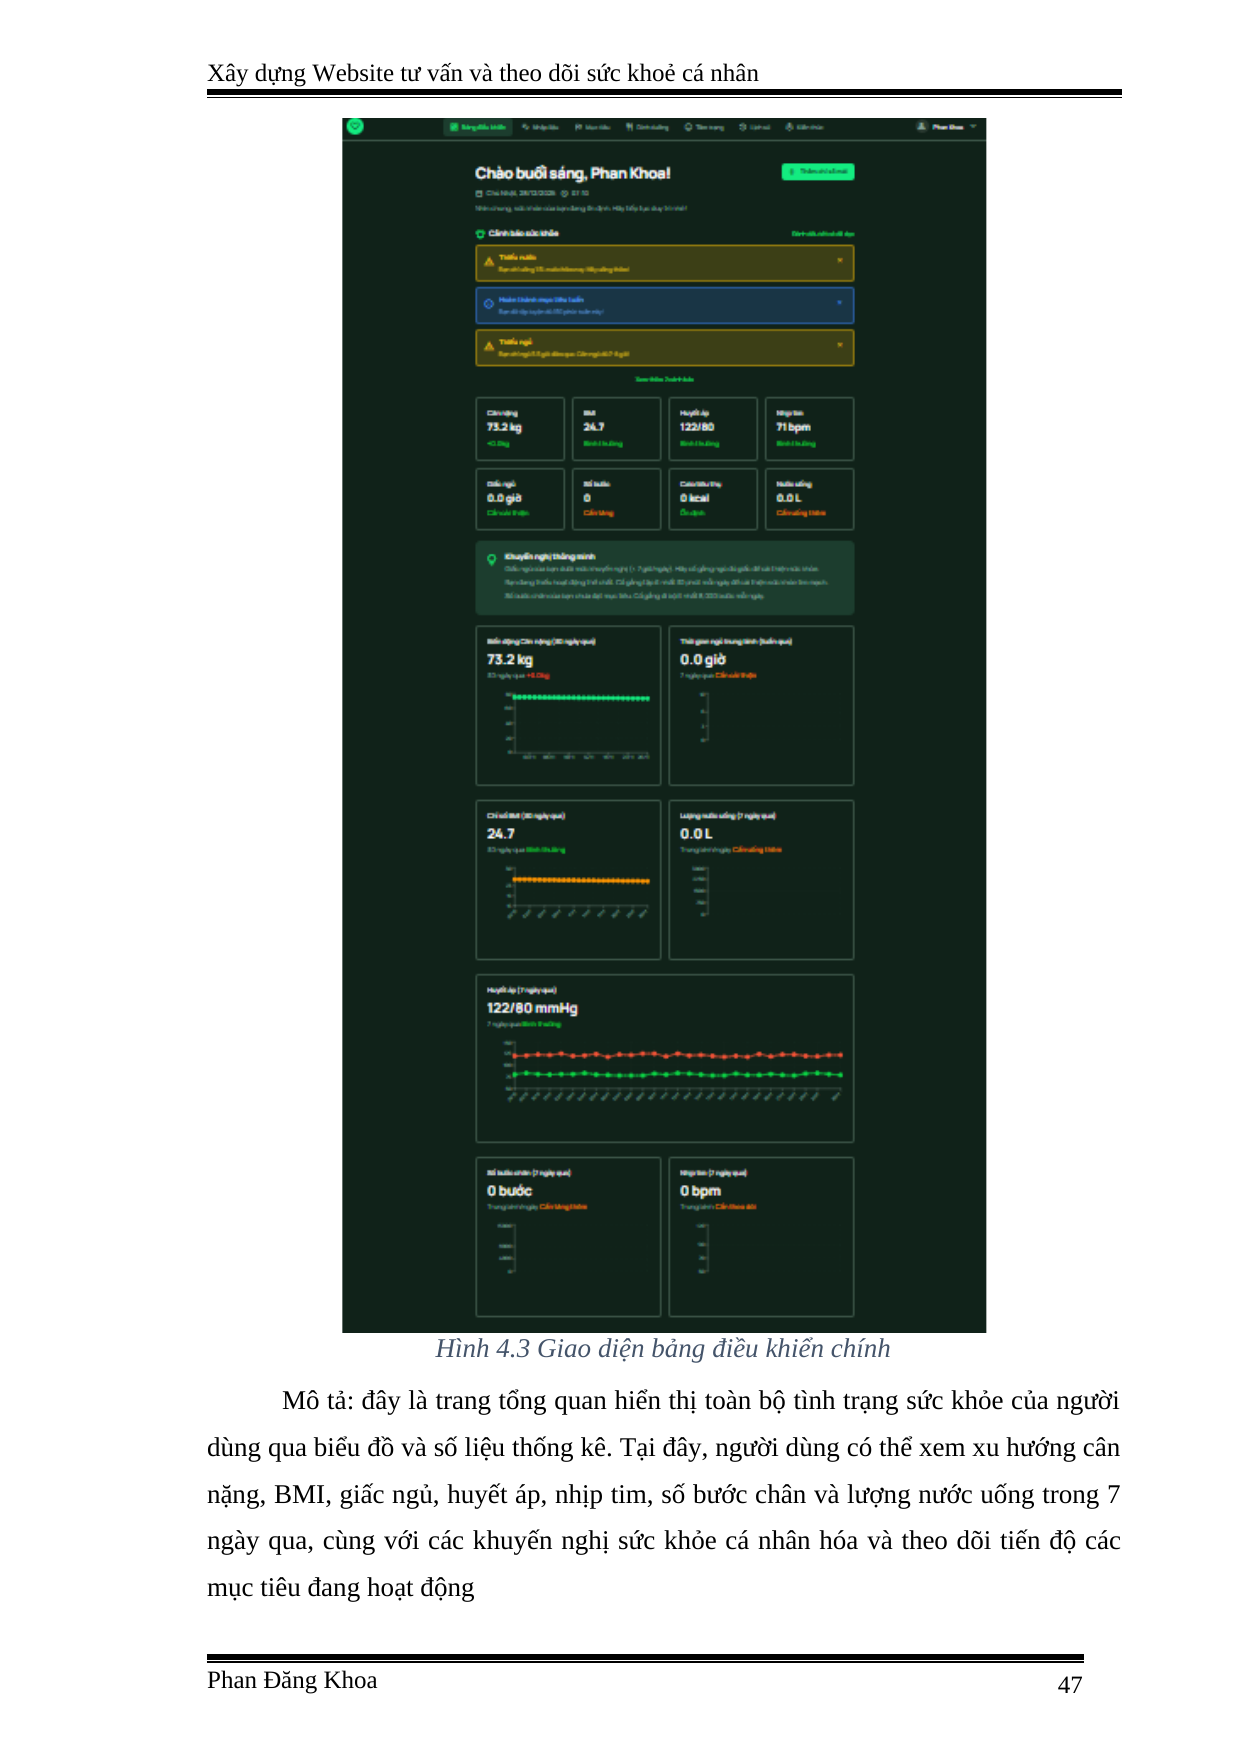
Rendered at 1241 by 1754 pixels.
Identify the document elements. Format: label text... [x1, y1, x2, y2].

text Mô tả: đây là trang tổng quan hiển thị toàn bộ tình trạng sức khỏe của người dùng qua biểu đồ và số liệu thống kê. Tại đây, người dùng có thể xem xu hướng cân nặng, BMI, giấc ngủ, huyết áp, nhịp tim, số bước chân và lượng nước uống trong 7 ngày qua, cùng với các khuyến nghị sức khỏe cá nhân hóa và theo dõi tiến độ các mục tiêu đang hoạt động [207, 1384, 1122, 1602]
text Hình 4.3 Giao diện bảng điều khiển chính [207, 1332, 1122, 1363]
picture [342, 118, 987, 1333]
